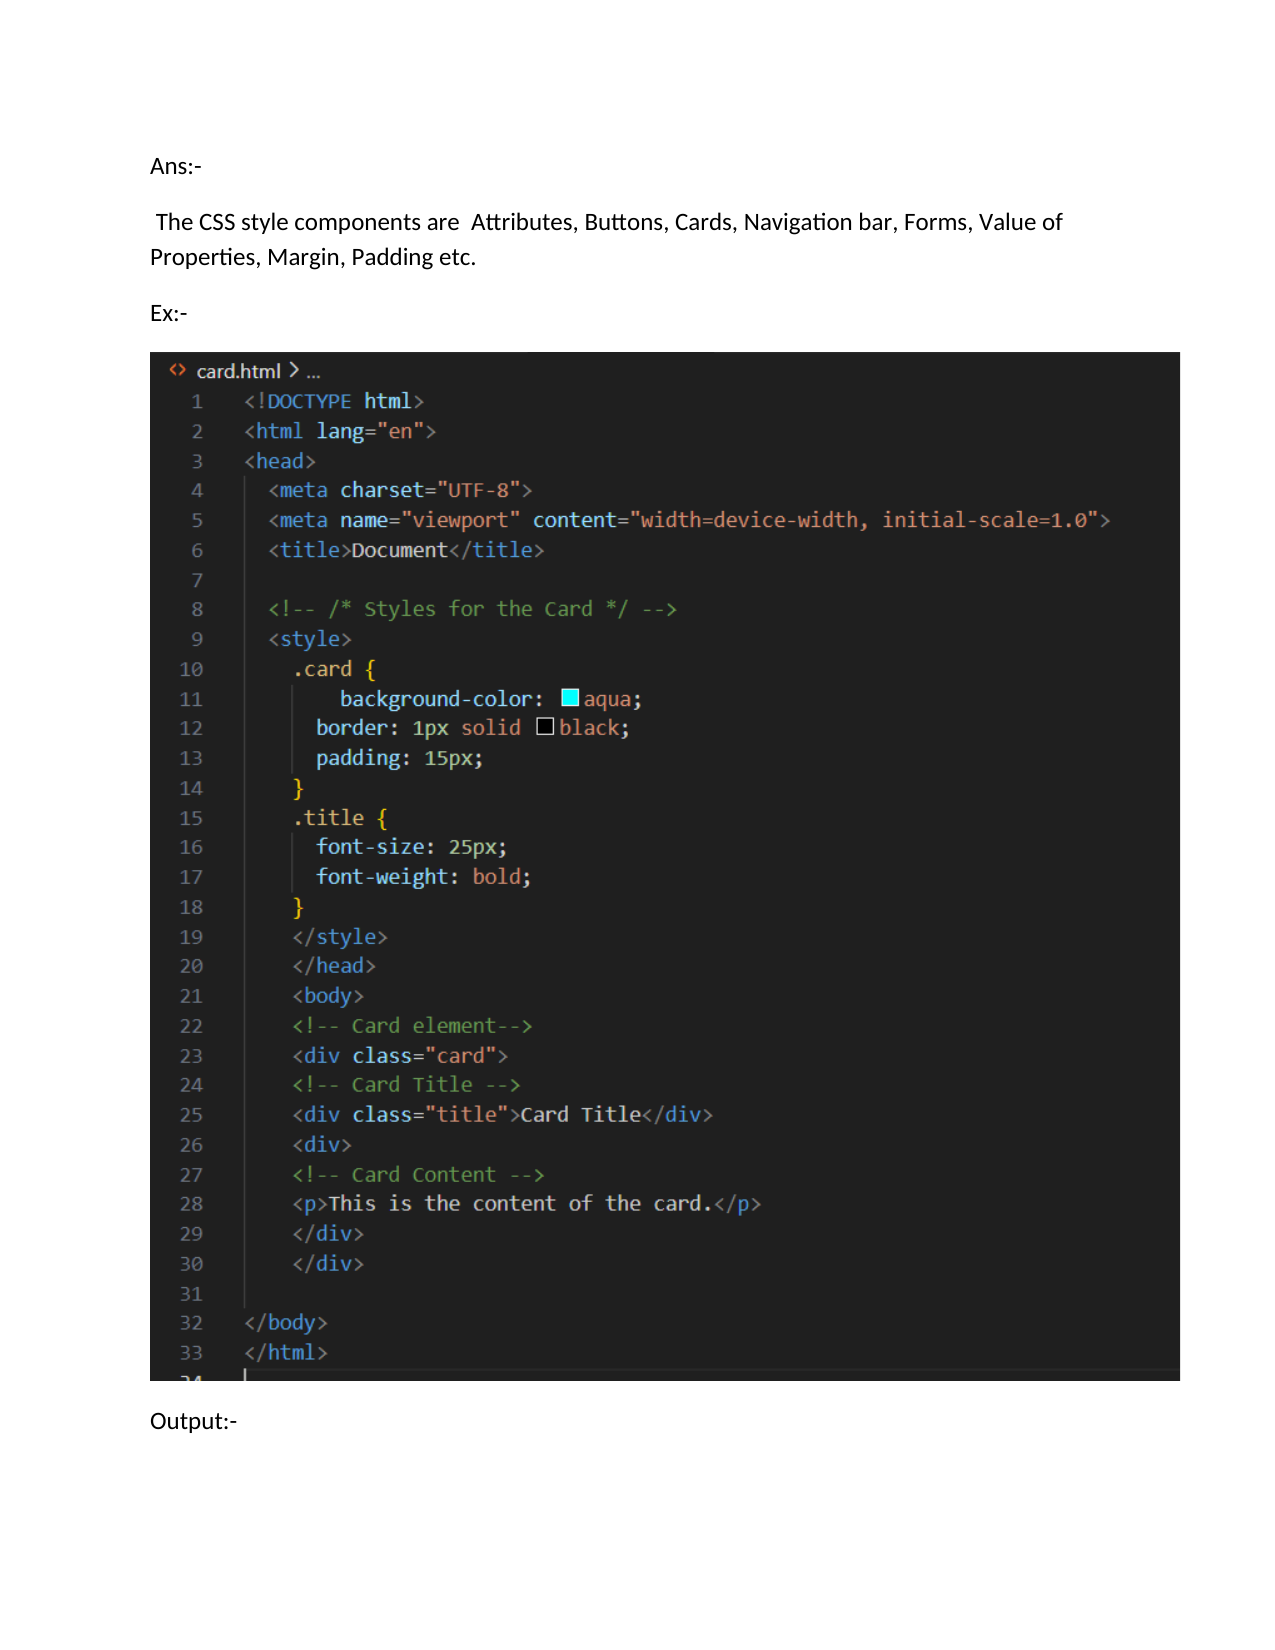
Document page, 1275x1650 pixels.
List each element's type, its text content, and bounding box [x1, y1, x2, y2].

text The CSS style components are Attributes, Buttons, Cards, Navigation bar, Forms, Value of Properties, Margin, Padding etc. [150, 206, 1125, 271]
picture [150, 352, 1180, 1381]
text Output:- [150, 1405, 1125, 1436]
text Ex:- [150, 297, 1125, 327]
text Ans:- [150, 150, 1125, 181]
